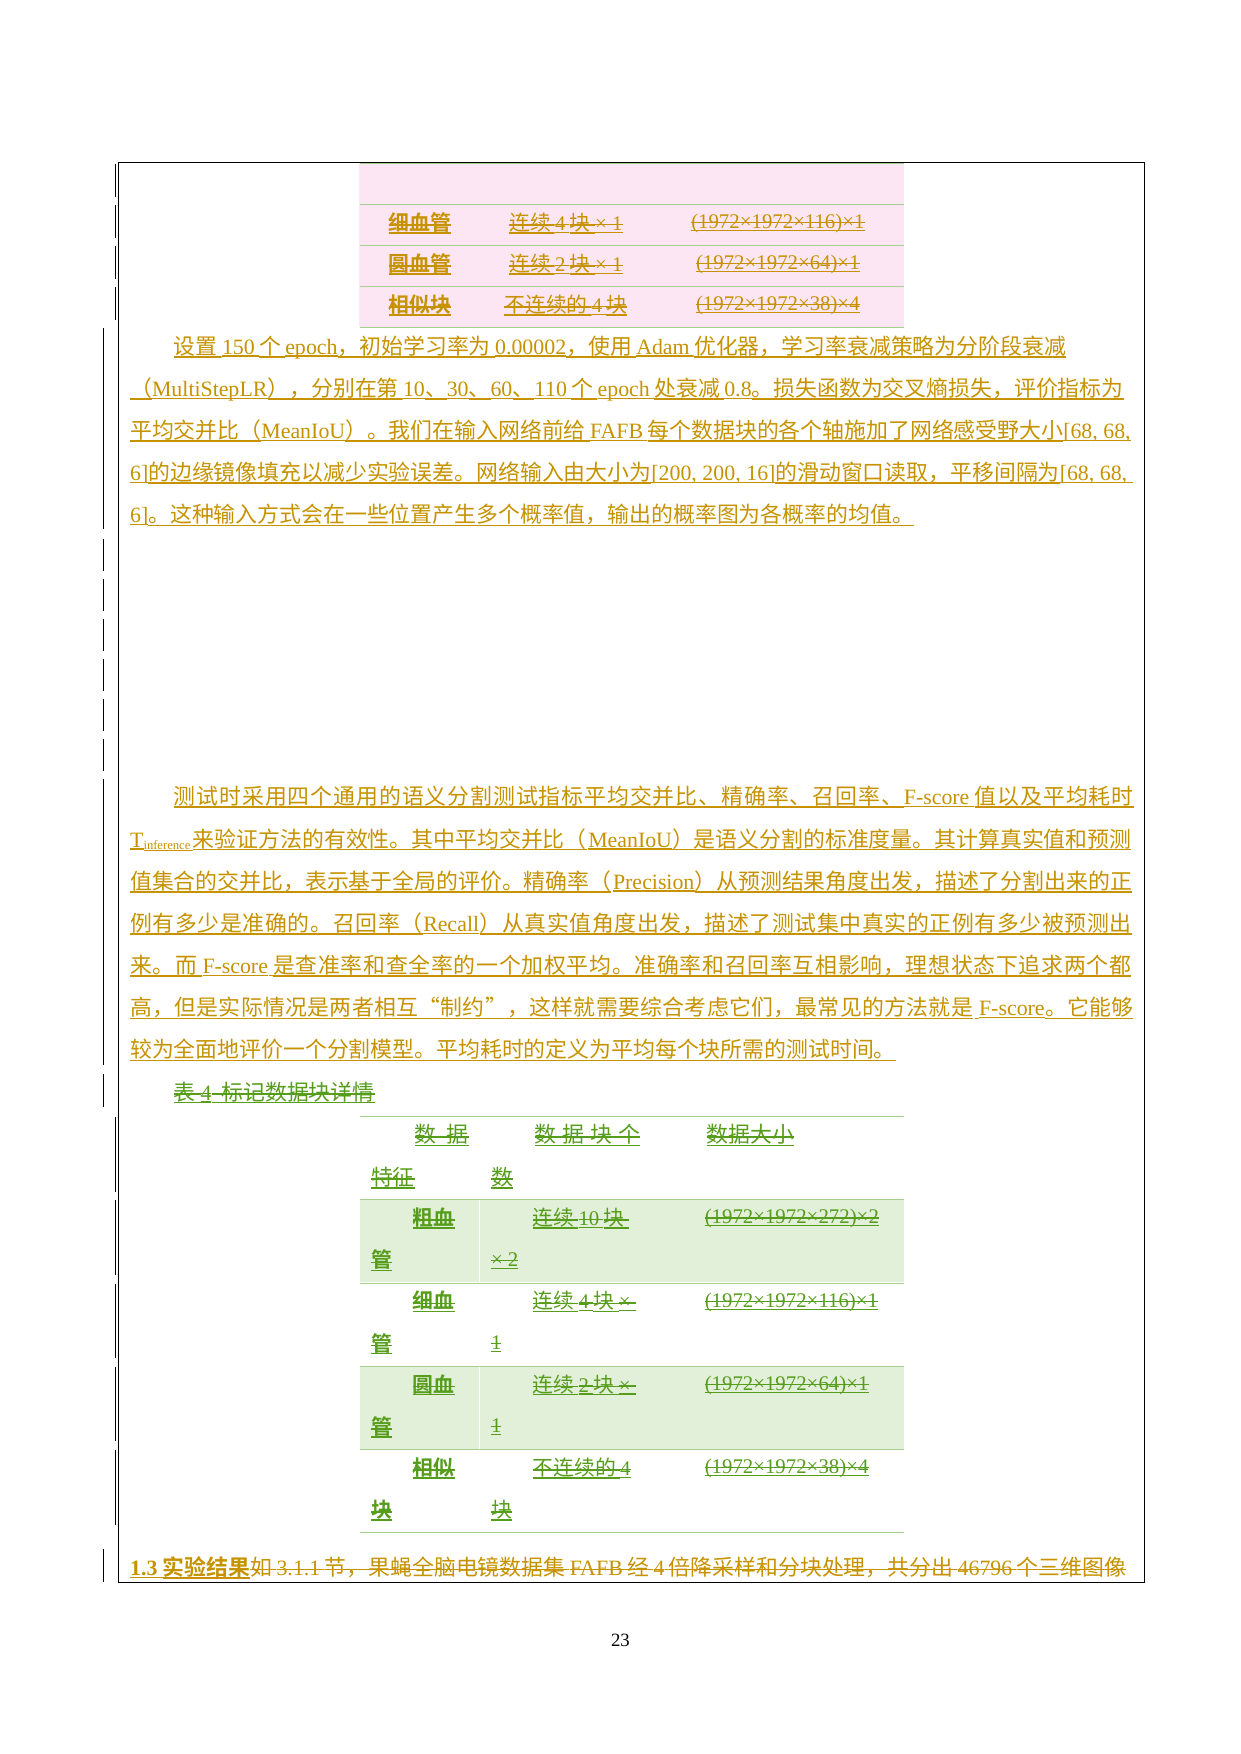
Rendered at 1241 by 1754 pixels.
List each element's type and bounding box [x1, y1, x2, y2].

table_header [119, 163, 1144, 1582]
